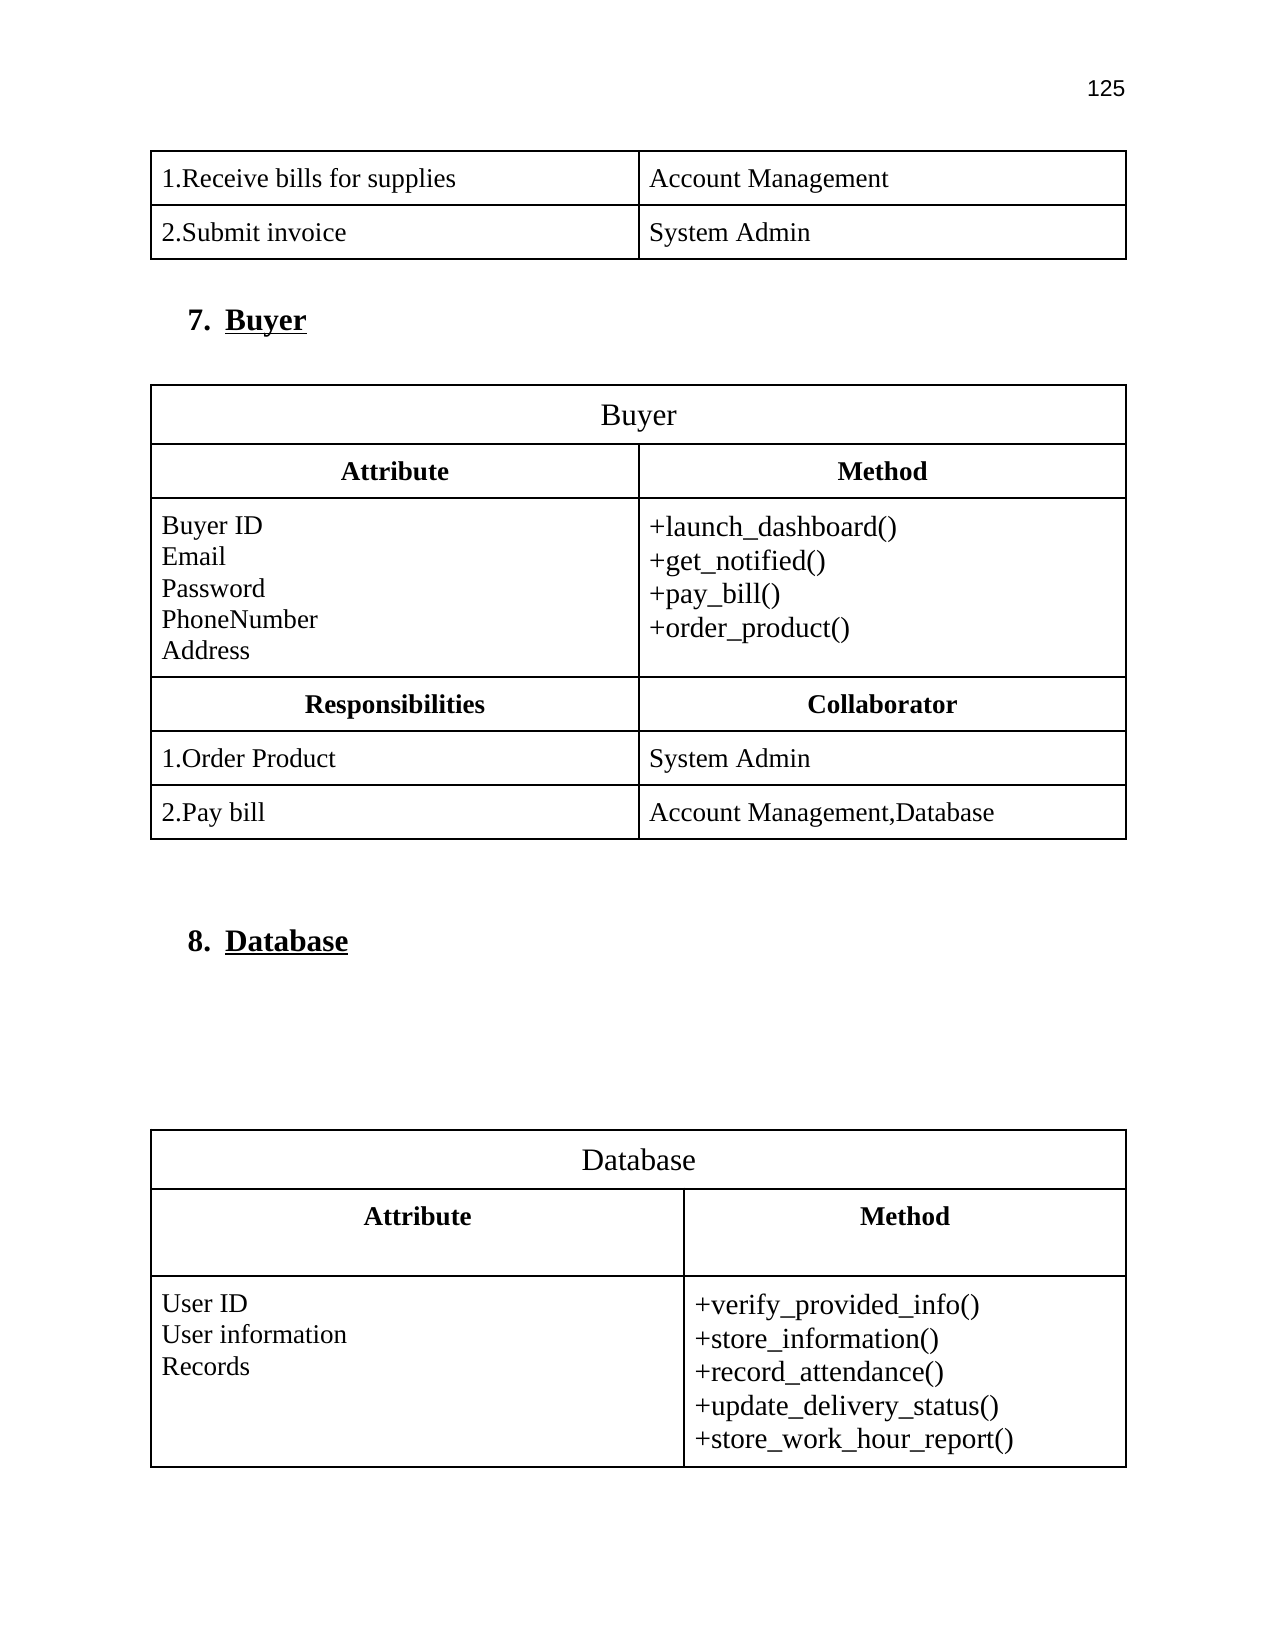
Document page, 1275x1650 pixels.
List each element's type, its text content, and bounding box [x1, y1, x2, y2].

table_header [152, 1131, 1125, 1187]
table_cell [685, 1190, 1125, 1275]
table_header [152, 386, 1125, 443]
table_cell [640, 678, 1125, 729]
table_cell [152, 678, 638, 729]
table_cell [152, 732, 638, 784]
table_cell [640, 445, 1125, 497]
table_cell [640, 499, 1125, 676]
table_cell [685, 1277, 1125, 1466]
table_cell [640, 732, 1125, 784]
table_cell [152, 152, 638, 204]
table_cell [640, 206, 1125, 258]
list Buyer [187, 301, 1125, 337]
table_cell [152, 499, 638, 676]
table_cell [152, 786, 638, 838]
list Database [187, 922, 1125, 958]
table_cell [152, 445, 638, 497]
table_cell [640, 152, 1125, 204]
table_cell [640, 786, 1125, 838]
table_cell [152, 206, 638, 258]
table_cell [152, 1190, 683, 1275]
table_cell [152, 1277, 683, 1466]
